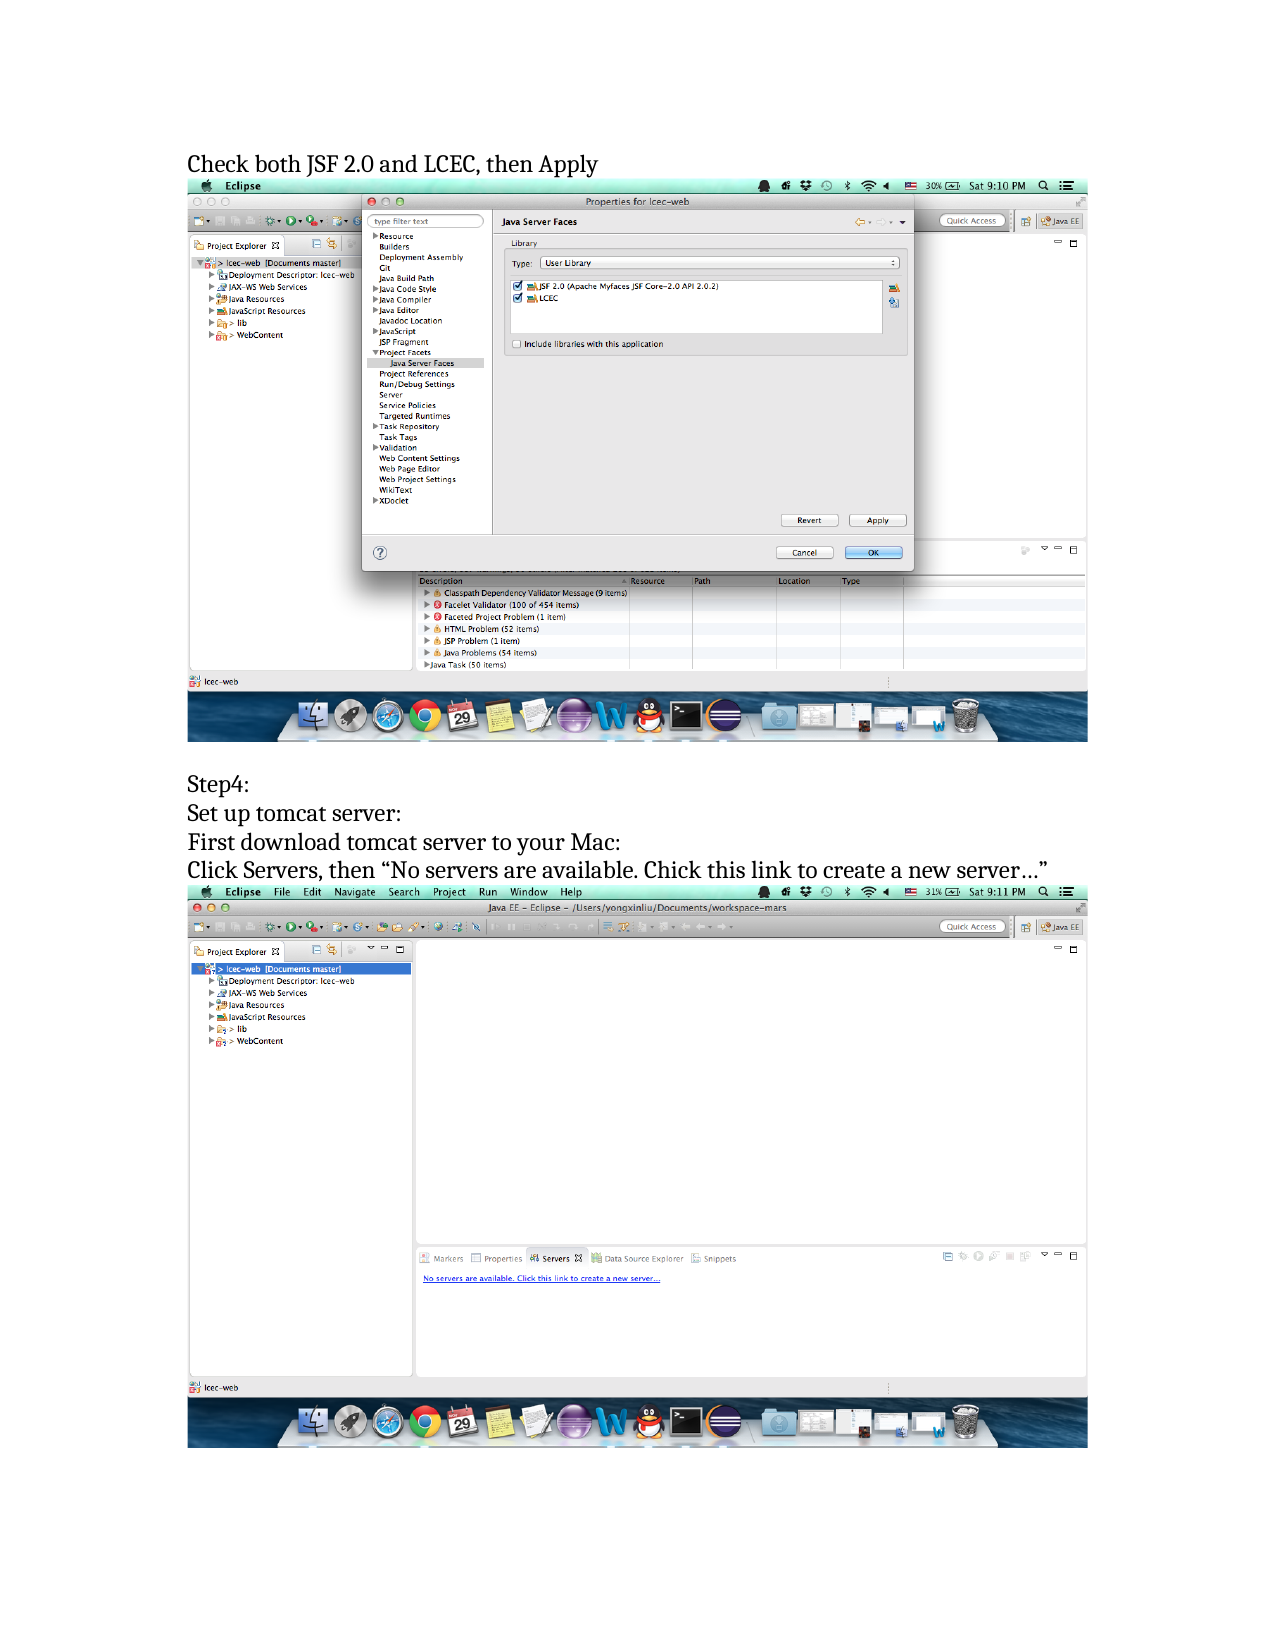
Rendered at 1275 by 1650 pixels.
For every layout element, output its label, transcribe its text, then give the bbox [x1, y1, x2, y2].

text First download tomcat server to your Mac: [187, 827, 1087, 856]
text Check both JSF 2.0 and LCEC, then Apply [187, 150, 1087, 178]
picture [187, 885, 1088, 1448]
text Set up tomcat server: [187, 799, 1087, 827]
text Click Servers, then “No servers are available. Chick this link to create a new server…” [187, 856, 1087, 885]
picture [187, 178, 1088, 742]
text Step4: [187, 770, 1087, 799]
